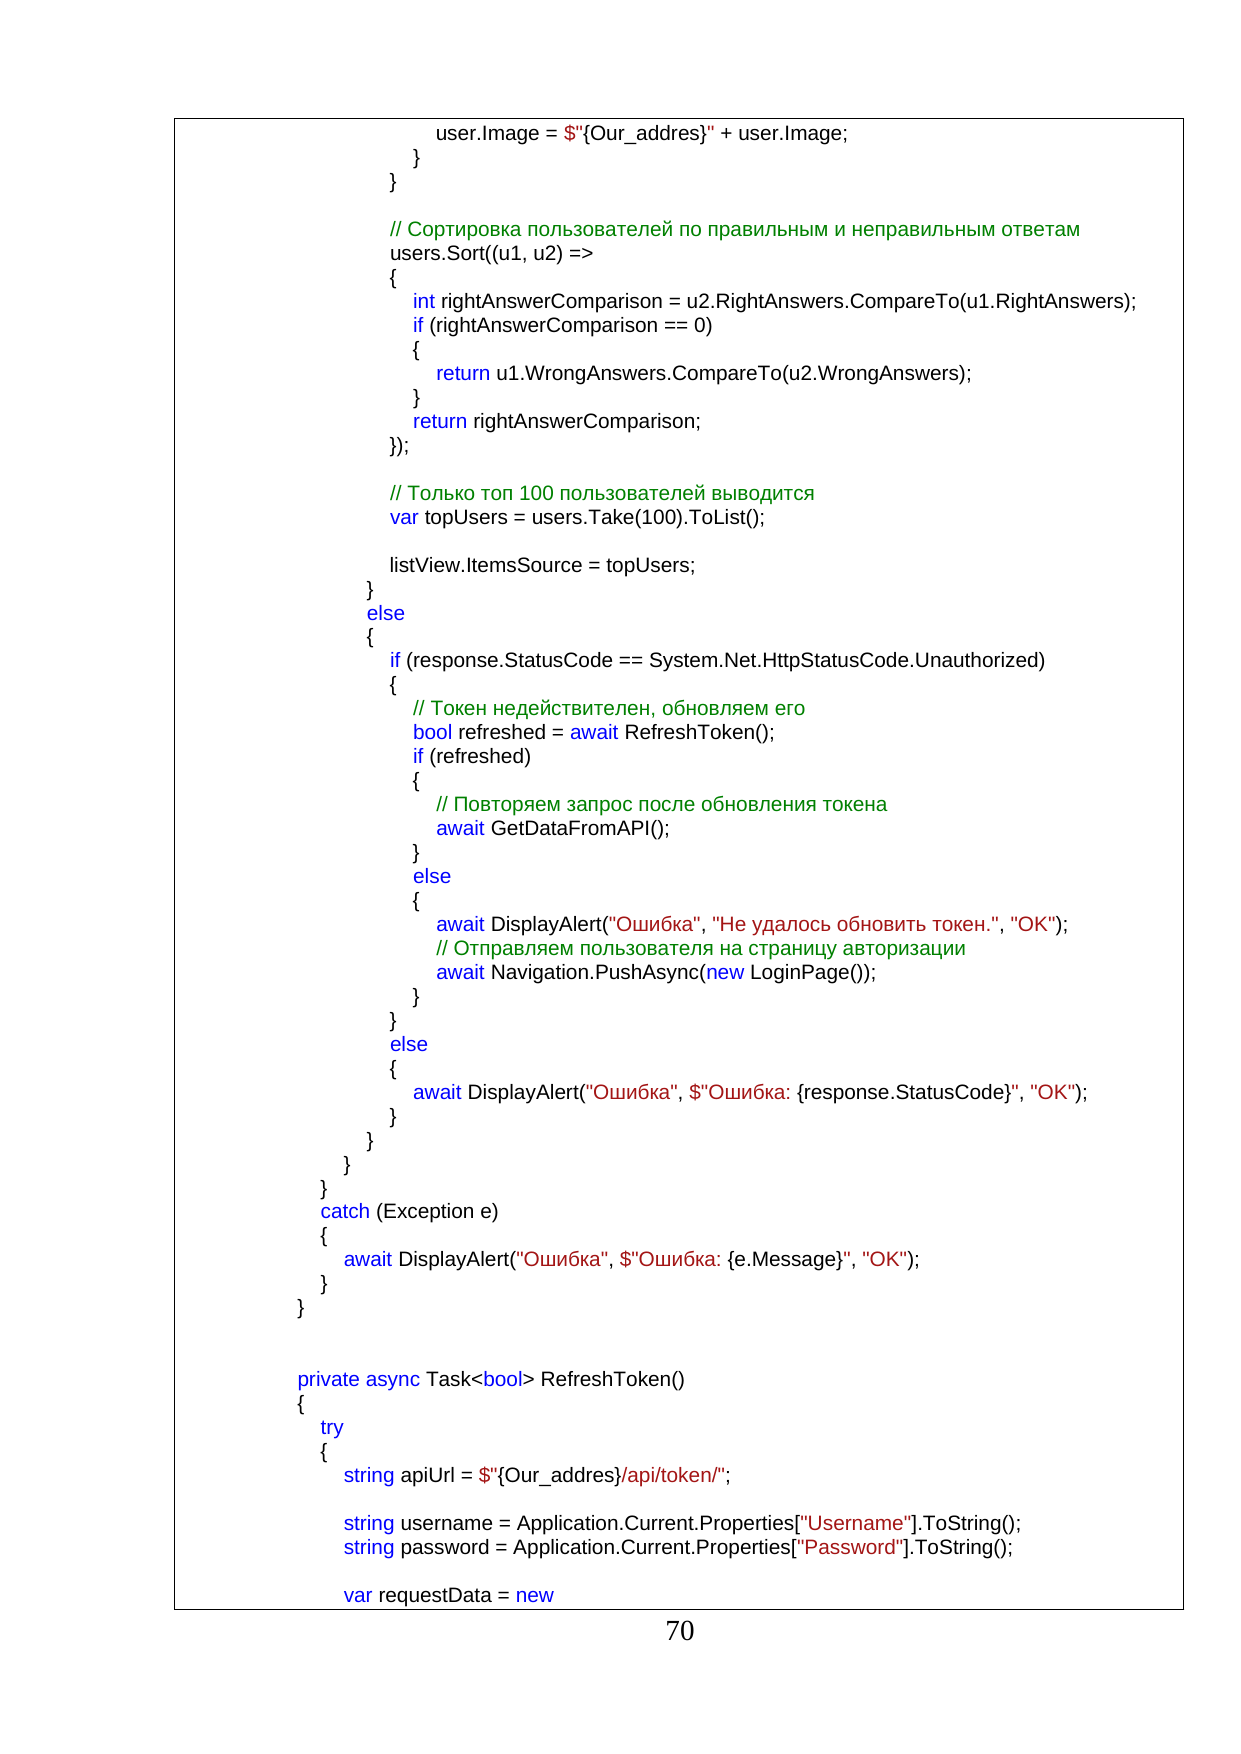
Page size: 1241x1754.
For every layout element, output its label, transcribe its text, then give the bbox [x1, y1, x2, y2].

text catch (Exception e) [177, 1199, 1181, 1223]
text else [177, 600, 1181, 624]
text } [177, 145, 1181, 169]
text } [177, 1295, 1181, 1319]
text // Токен недействителен, обновляем его [177, 696, 1181, 720]
text await Navigation.PushAsync(new LoginPage()); [177, 960, 1181, 984]
text } [177, 1175, 1181, 1199]
text { [177, 672, 1181, 696]
text } [177, 1127, 1181, 1151]
text // Повторяем запрос после обновления токена [177, 792, 1181, 816]
text string username = Application.Current.Properties["Username"].ToString(); [177, 1511, 1181, 1535]
text return rightAnswerComparison; [177, 409, 1181, 433]
text users.Sort((u1, u2) => [177, 241, 1181, 265]
text } [177, 984, 1181, 1008]
text private async Task<bool> RefreshToken() [177, 1367, 1181, 1391]
text } [177, 1271, 1181, 1295]
text } [177, 840, 1181, 864]
text var topUsers = users.Take(100).ToList(); [177, 504, 1181, 528]
text } [177, 385, 1181, 409]
text int rightAnswerComparison = u2.RightAnswers.CompareTo(u1.RightAnswers); [177, 289, 1181, 313]
text // Отправляем пользователя на страницу авторизации [177, 936, 1181, 960]
text bool refreshed = await RefreshToken(); [177, 720, 1181, 744]
text var requestData = new [175, 1579, 1183, 1609]
text { [177, 1056, 1181, 1079]
text { [177, 888, 1181, 912]
text { [177, 624, 1181, 648]
text user.Image = $"{Our_addres}" + user.Image; [175, 119, 1183, 145]
text { [177, 1391, 1181, 1415]
text await DisplayAlert("Ошибка", $"Ошибка: {e.Message}", "OK"); [177, 1247, 1181, 1271]
text string password = Application.Current.Properties["Password"].ToString(); [177, 1535, 1181, 1559]
text return u1.WrongAnswers.CompareTo(u2.WrongAnswers); [177, 361, 1181, 385]
text await GetDataFromAPI(); [177, 816, 1181, 840]
text else [177, 1032, 1181, 1056]
text } [177, 576, 1181, 600]
text { [177, 1223, 1181, 1247]
text await DisplayAlert("Ошибка", "Не удалось обновить токен.", "OK"); [177, 912, 1181, 936]
text { [177, 1439, 1181, 1463]
text } [177, 1103, 1181, 1127]
text }); [177, 433, 1181, 457]
text string apiUrl = $"{Our_addres}/api/token/"; [177, 1463, 1181, 1487]
text // Сортировка пользователей по правильным и неправильным ответам [177, 217, 1181, 241]
text if (response.StatusCode == System.Net.HttpStatusCode.Unauthorized) [177, 648, 1181, 672]
text } [177, 1008, 1181, 1032]
text await DisplayAlert("Ошибка", $"Ошибка: {response.StatusCode}", "OK"); [177, 1079, 1181, 1103]
text if (refreshed) [177, 744, 1181, 768]
text { [177, 768, 1181, 792]
text { [177, 265, 1181, 289]
text } [177, 169, 1181, 193]
text else [177, 864, 1181, 888]
text { [177, 337, 1181, 361]
text try [177, 1415, 1181, 1439]
text listView.ItemsSource = topUsers; [177, 552, 1181, 576]
text } [177, 1151, 1181, 1175]
text // Только топ 100 пользователей выводится [177, 481, 1181, 504]
text if (rightAnswerComparison == 0) [177, 313, 1181, 337]
